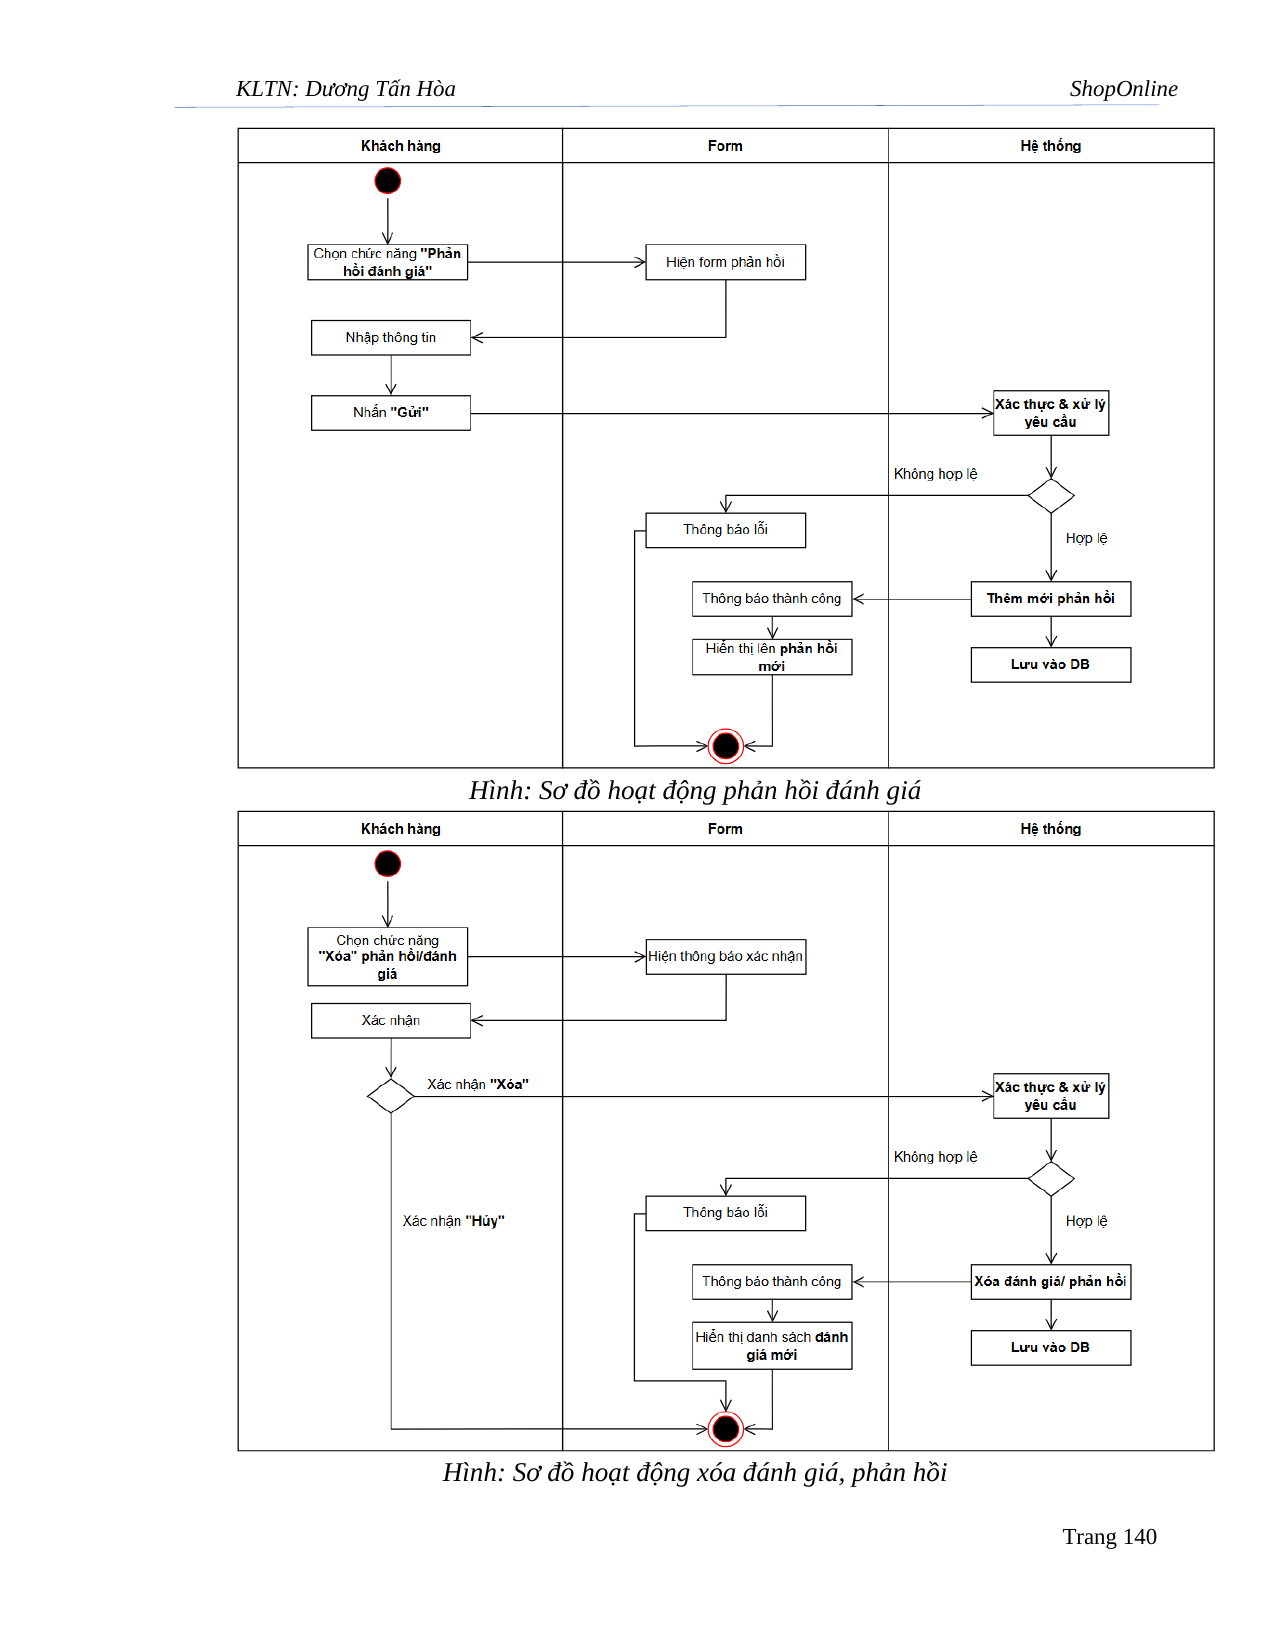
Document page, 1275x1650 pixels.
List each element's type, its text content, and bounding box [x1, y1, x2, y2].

picture [235, 810, 1216, 1452]
text Hình: Sơ đồ hoạt động phản hồi đánh giá [177, 774, 1157, 805]
picture [235, 126, 1216, 770]
text Hình: Sơ đồ hoạt động xóa đánh giá, phản hồi [177, 1457, 1157, 1488]
